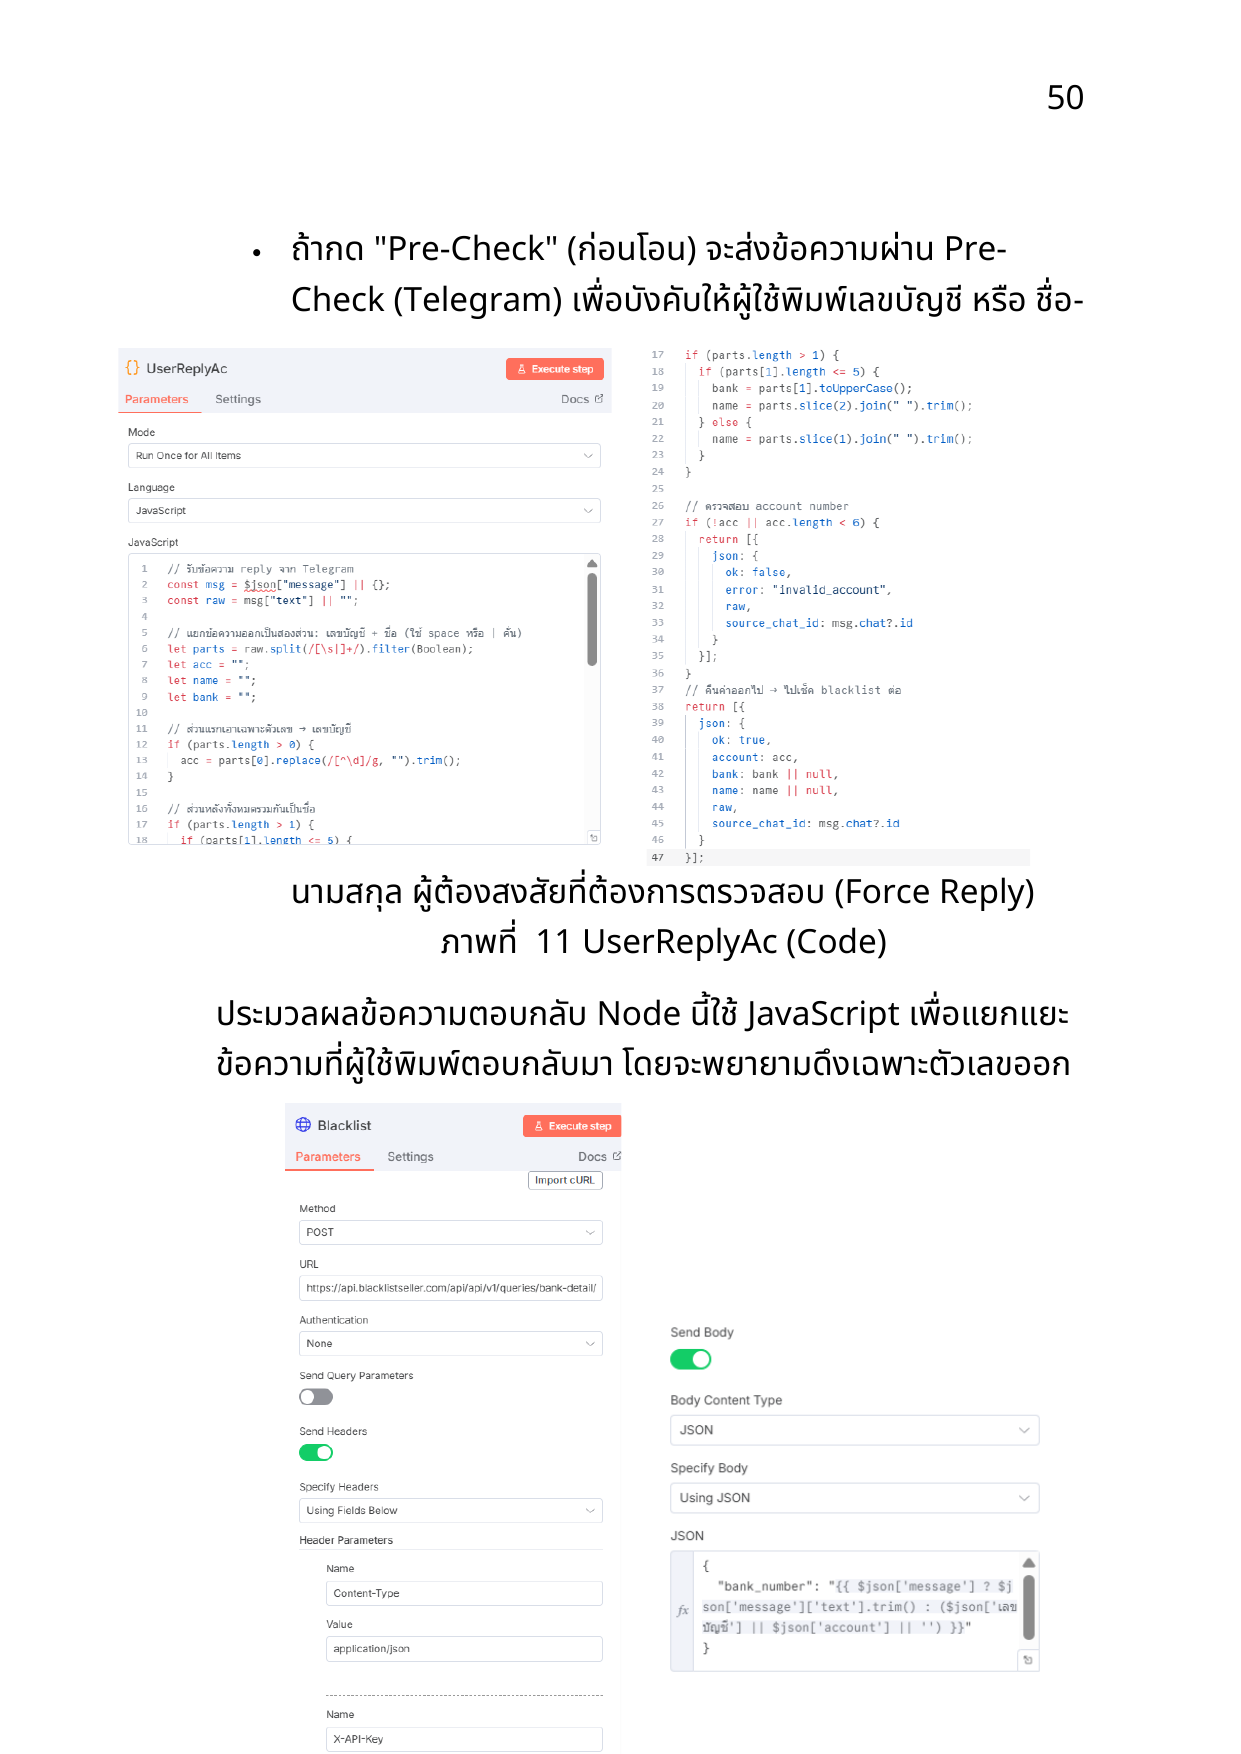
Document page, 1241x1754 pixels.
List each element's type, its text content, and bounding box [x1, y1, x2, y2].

picture [285, 1103, 622, 1754]
picture [646, 348, 1031, 868]
text ประมวลผลข้อความตอบกลับ Node นี้ใช้ JavaScript เพื่อแยกแยะข้อความที่ผู้ใช้พิมพ์ตอบกลับมา โดยจะพยายามดึงเฉพาะตัวเลขออกมาเพื่อใช้เป็น "เลขบัญชี" หรือ “ชื่อ-นามสกุล” และส่งต่อไปยัง Blacklist [216, 989, 1090, 1091]
picture [661, 1313, 1049, 1680]
picture [118, 348, 612, 847]
text ภาพที่ 11 UserReplyAc (Code) [366, 918, 1090, 969]
